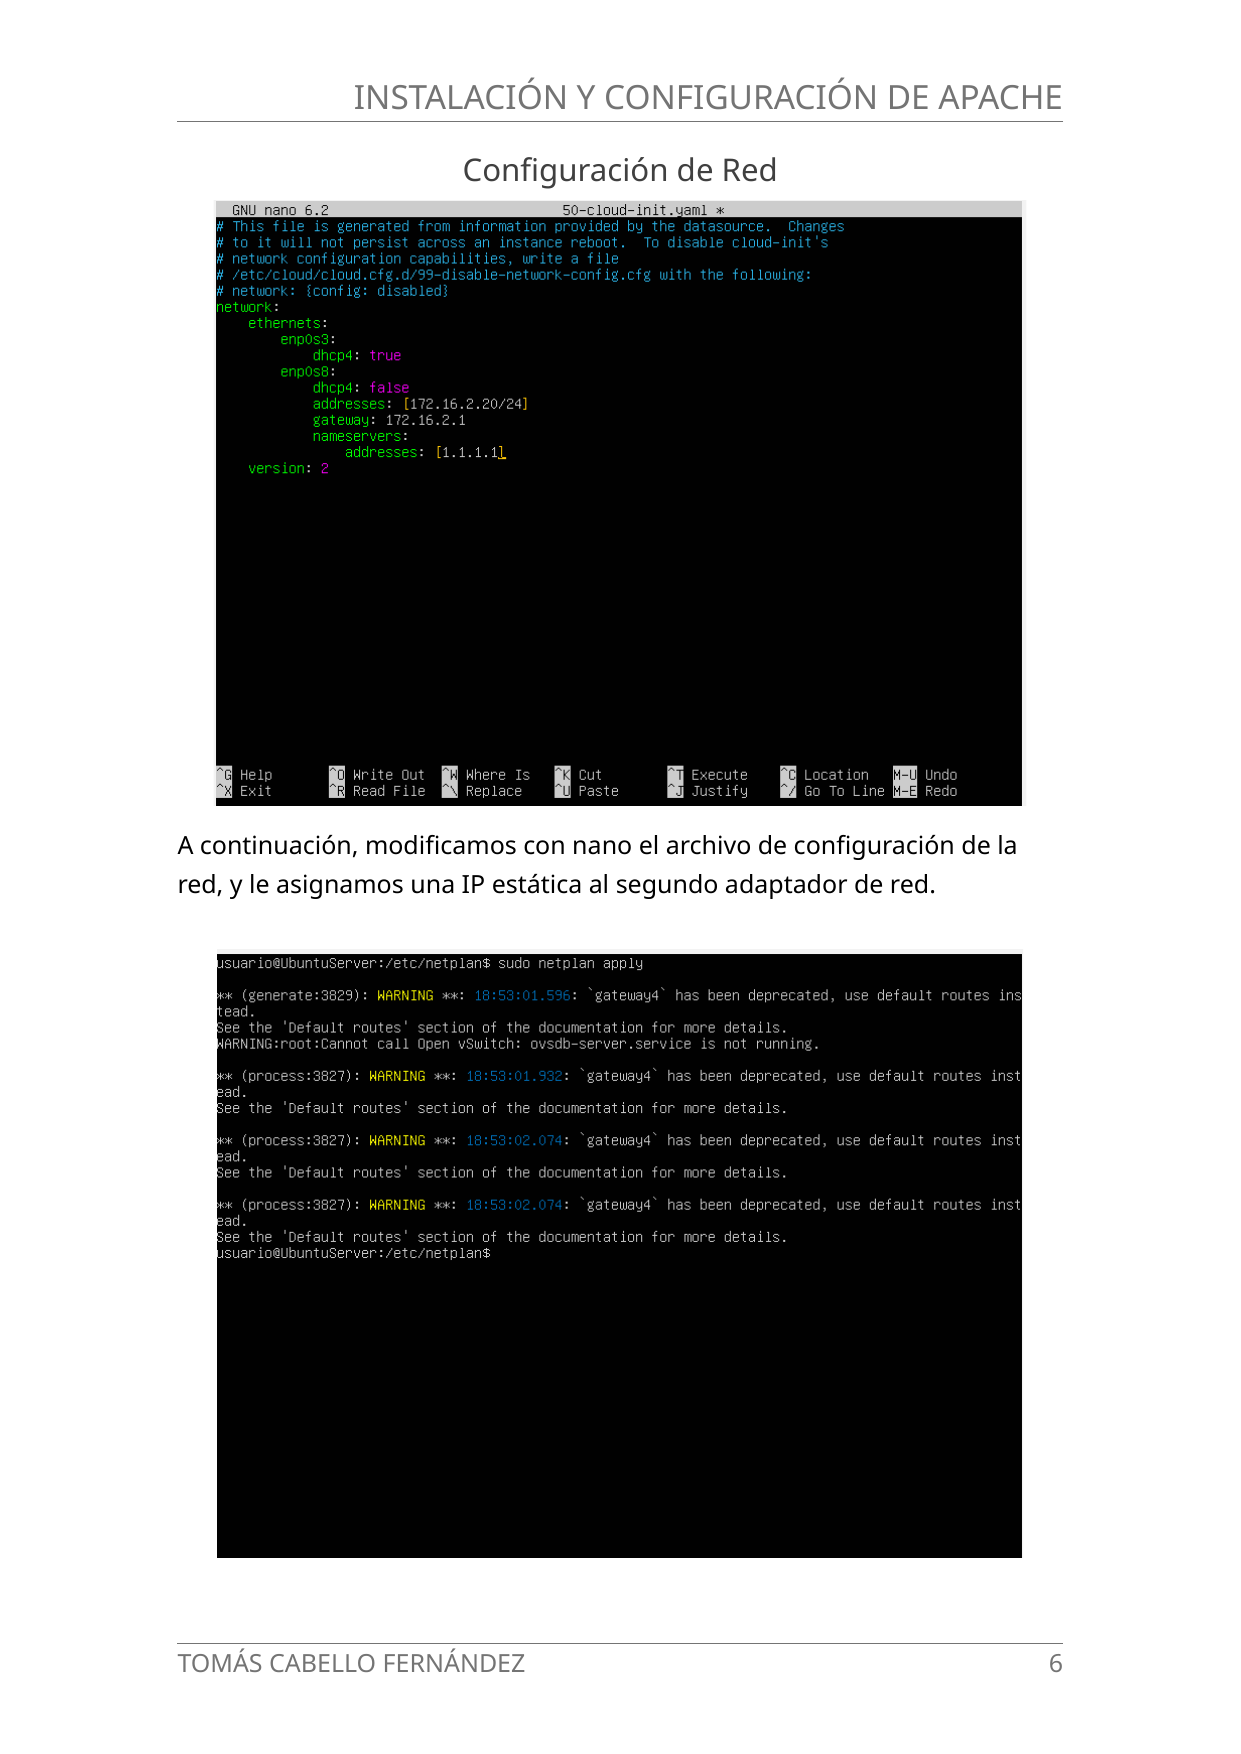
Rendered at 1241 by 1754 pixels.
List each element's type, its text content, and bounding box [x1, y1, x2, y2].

picture [217, 949, 1024, 1558]
text Configuración de Red [177, 148, 1063, 190]
picture [213, 200, 1027, 806]
text A continuación, modificamos con nano el archivo de configuración de la red, y le asignamos una IP estática al segundo adaptador de red. [177, 827, 1063, 901]
